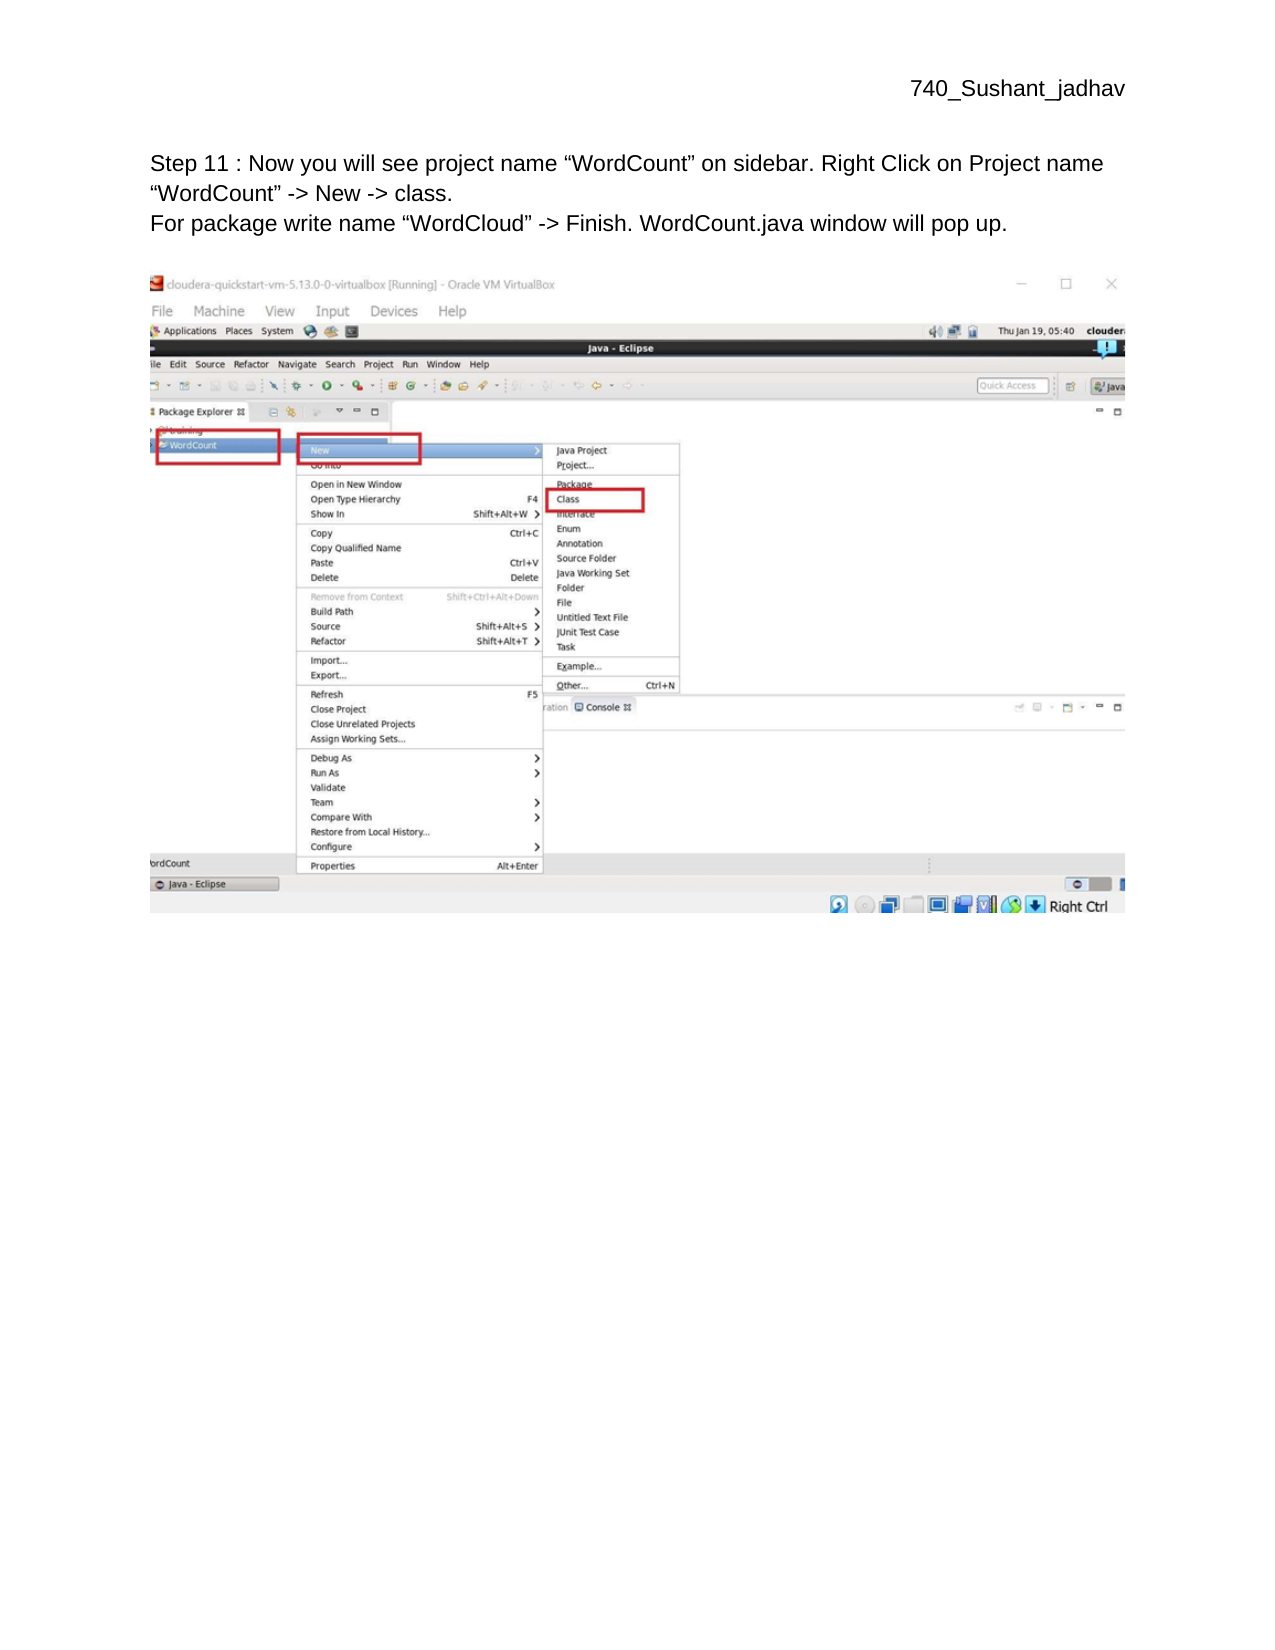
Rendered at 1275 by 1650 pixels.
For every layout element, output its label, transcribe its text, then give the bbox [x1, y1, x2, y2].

picture [150, 270, 1125, 913]
text Step 11 : Now you will see project name “WordCount” on sidebar. Right Click on Project name “WordCount” -> New -> class. [150, 150, 1125, 207]
text For package write name “WordCloud” -> Finish. WordCount.java window will pop up. [150, 210, 1125, 237]
